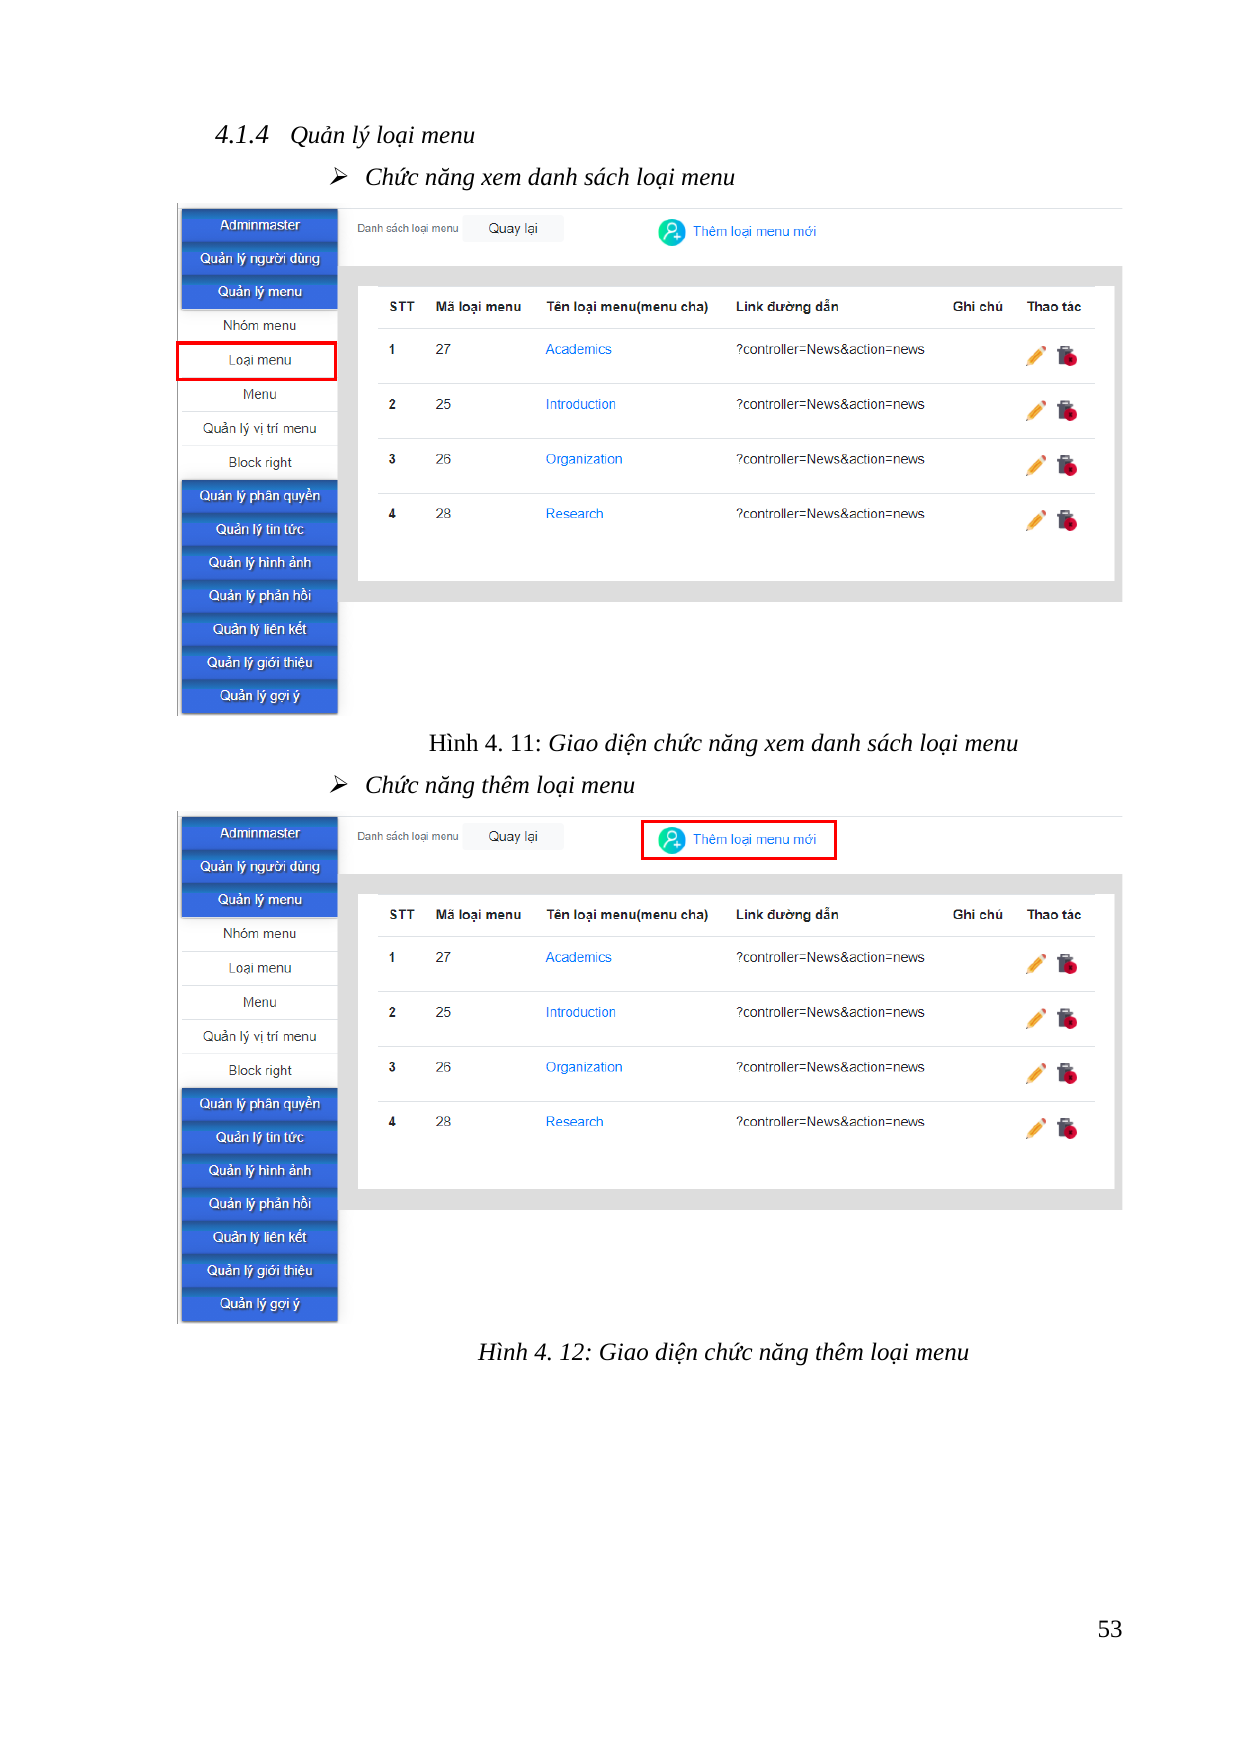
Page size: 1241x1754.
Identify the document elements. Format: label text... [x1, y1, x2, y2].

text Hình 4. 11: Giao diện chức năng xem danh sách loại menu [327, 728, 1122, 757]
picture [179, 345, 334, 378]
picture [177, 811, 1123, 1324]
text Hình 4. 12: Giao diện chức năng thêm loại menu [327, 1337, 1122, 1365]
picture [177, 203, 1123, 716]
list Chức năng xem danh sách loại menu [327, 162, 1122, 191]
list Chức năng thêm loại menu [327, 770, 1122, 798]
list Quản lý loại menu [215, 118, 1122, 149]
